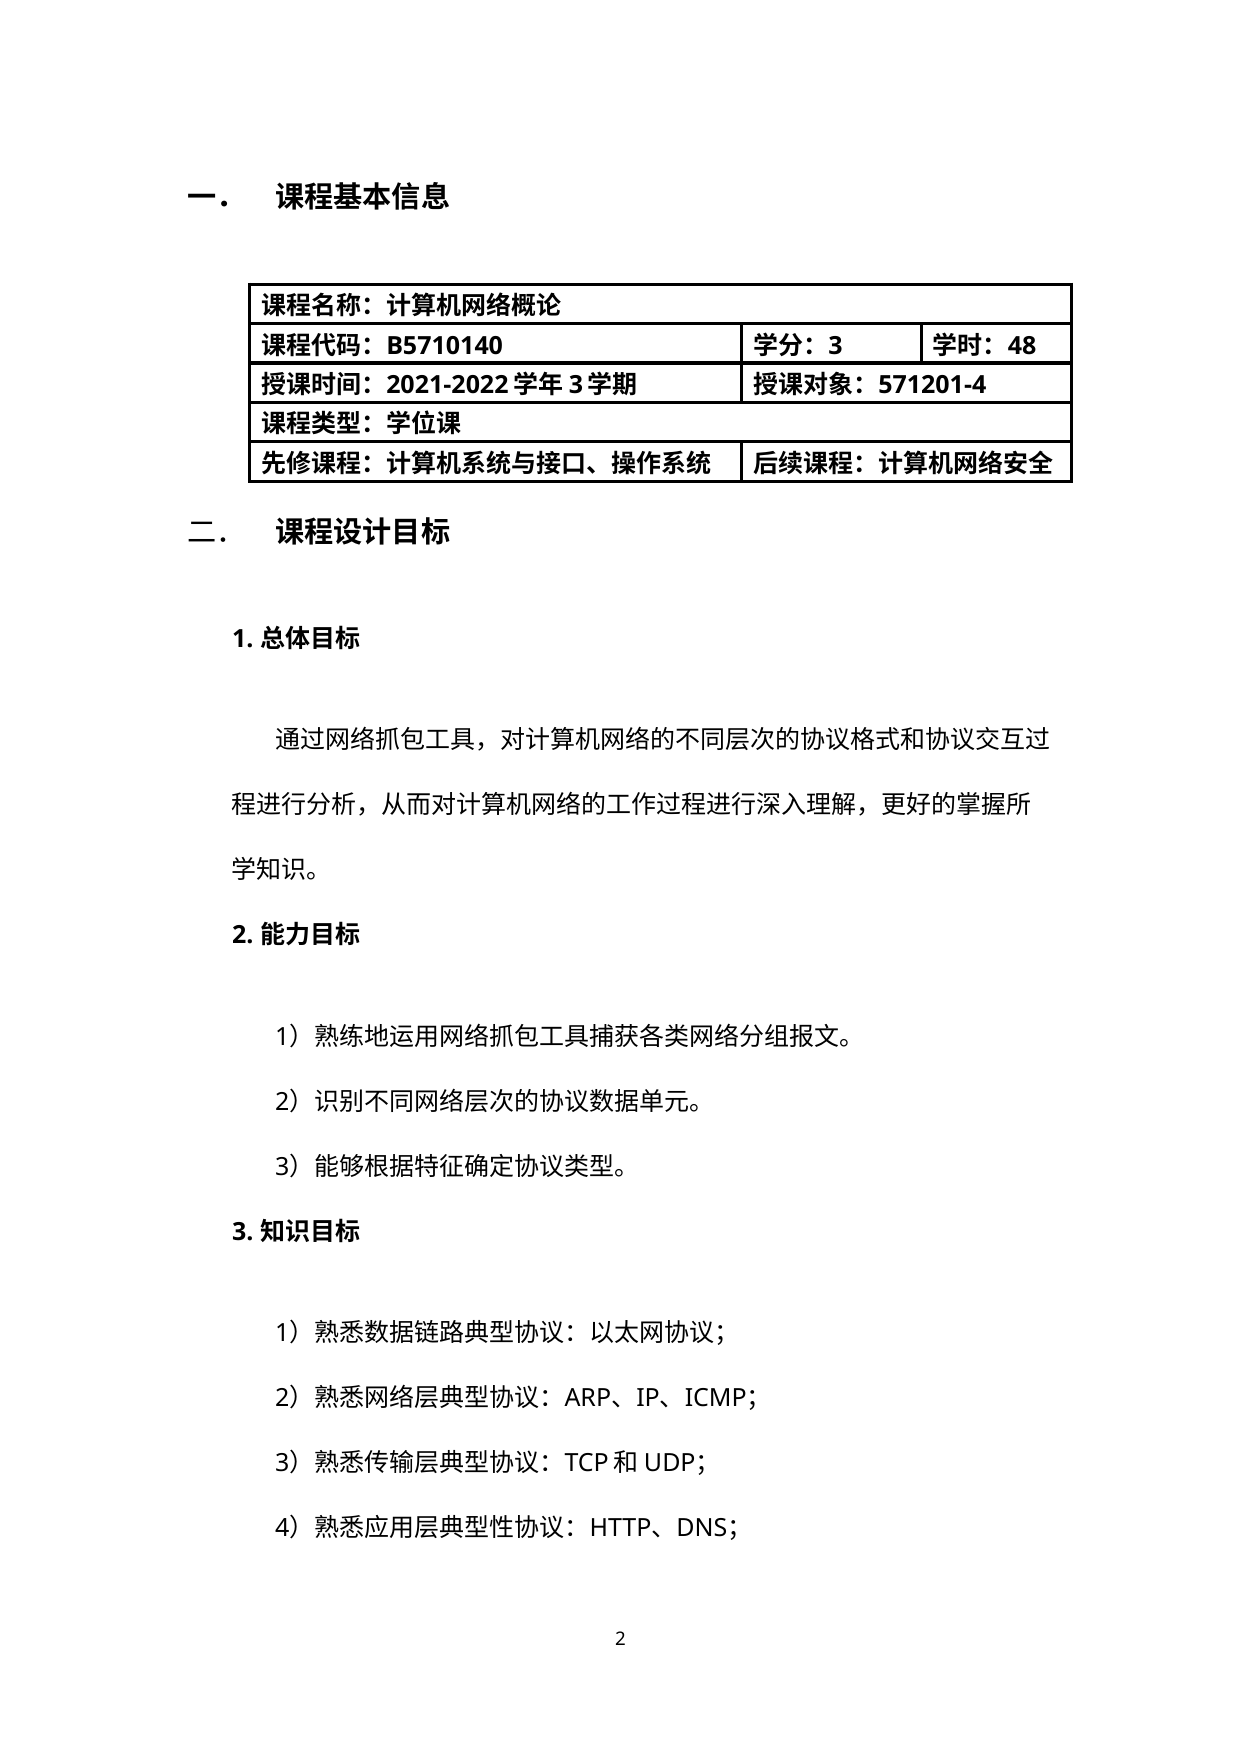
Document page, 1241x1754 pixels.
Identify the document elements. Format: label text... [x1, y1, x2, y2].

table_cell 后续课程：计算机网络安全 [743, 443, 1070, 479]
text 2）识别不同网络层次的协议数据单元。 [225, 1067, 1053, 1132]
table_cell 课程代码：B5710140 [251, 325, 740, 361]
table_cell 先修课程：计算机系统与接口、操作系统 [251, 443, 740, 479]
list 课程基本信息 [187, 162, 1053, 227]
text 1）熟悉数据链路典型协议：以太网协议； [225, 1298, 1053, 1363]
text 4）熟悉应用层典型性协议：HTTP、DNS； [225, 1493, 1053, 1558]
list 能力目标 [232, 900, 1053, 965]
list 课程设计目标 [187, 497, 1053, 562]
table_cell 授课对象：571201-4 [743, 365, 1070, 401]
text 2）熟悉网络层典型协议：ARP、IP、ICMP； [225, 1363, 1053, 1428]
table_cell 课程类型：学位课 [251, 404, 1070, 440]
table_header 课程名称：计算机网络概论 [251, 286, 1070, 322]
text 1）熟练地运用网络抓包工具捕获各类网络分组报文。 [225, 1002, 1053, 1067]
text 3）熟悉传输层典型协议：TCP和UDP； [225, 1428, 1053, 1493]
list 知识目标 [232, 1197, 1053, 1262]
table_cell 授课时间：2021-2022学年3学期 [251, 365, 740, 401]
table_cell 学分：3 [743, 325, 920, 361]
table_cell 学时：48 [923, 325, 1070, 361]
list 总体目标 [232, 604, 1053, 669]
text 3）能够根据特征确定协议类型。 [225, 1132, 1053, 1197]
text 通过网络抓包工具，对计算机网络的不同层次的协议格式和协议交互过程进行分析，从而对计算机网络的工作过程进行深入理解，更好的掌握所学知识。 [231, 705, 1053, 900]
